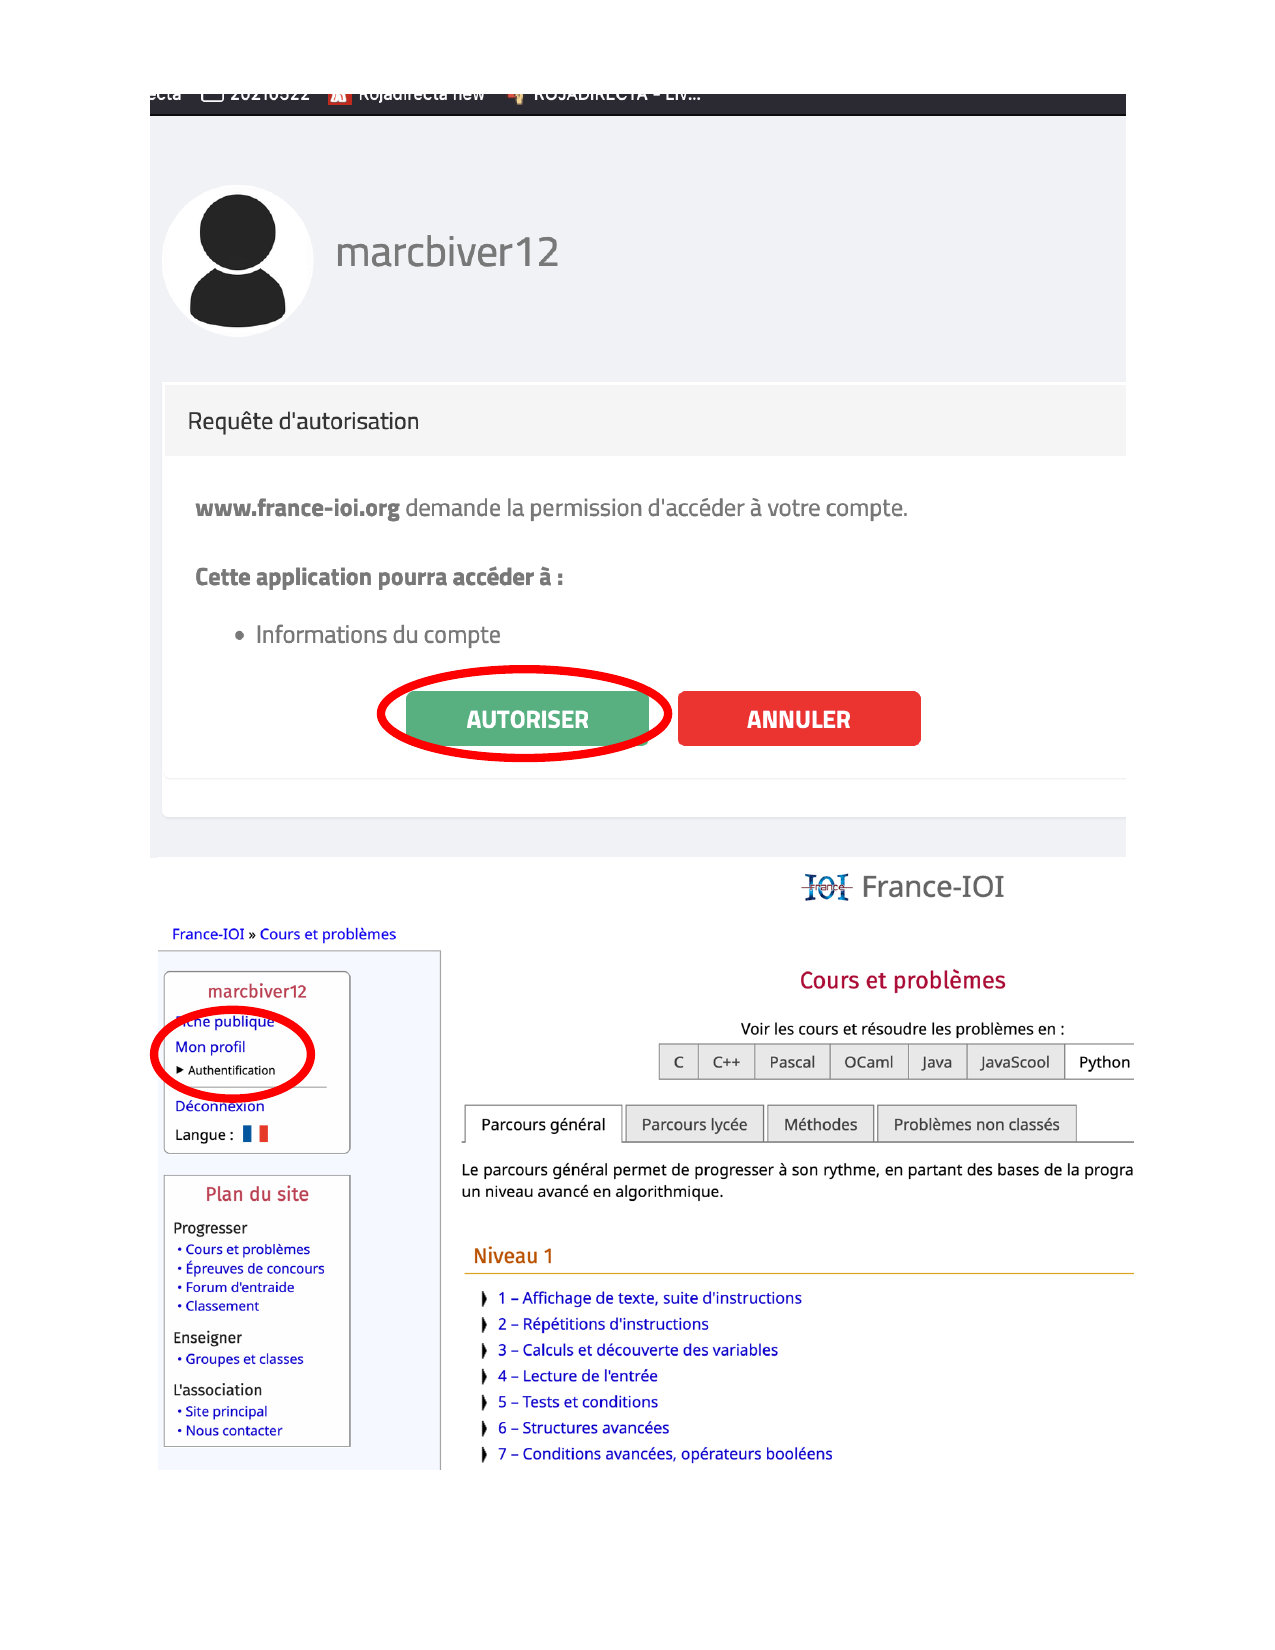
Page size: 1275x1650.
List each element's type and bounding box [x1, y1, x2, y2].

picture [159, 1014, 306, 1094]
picture [150, 94, 1134, 1470]
